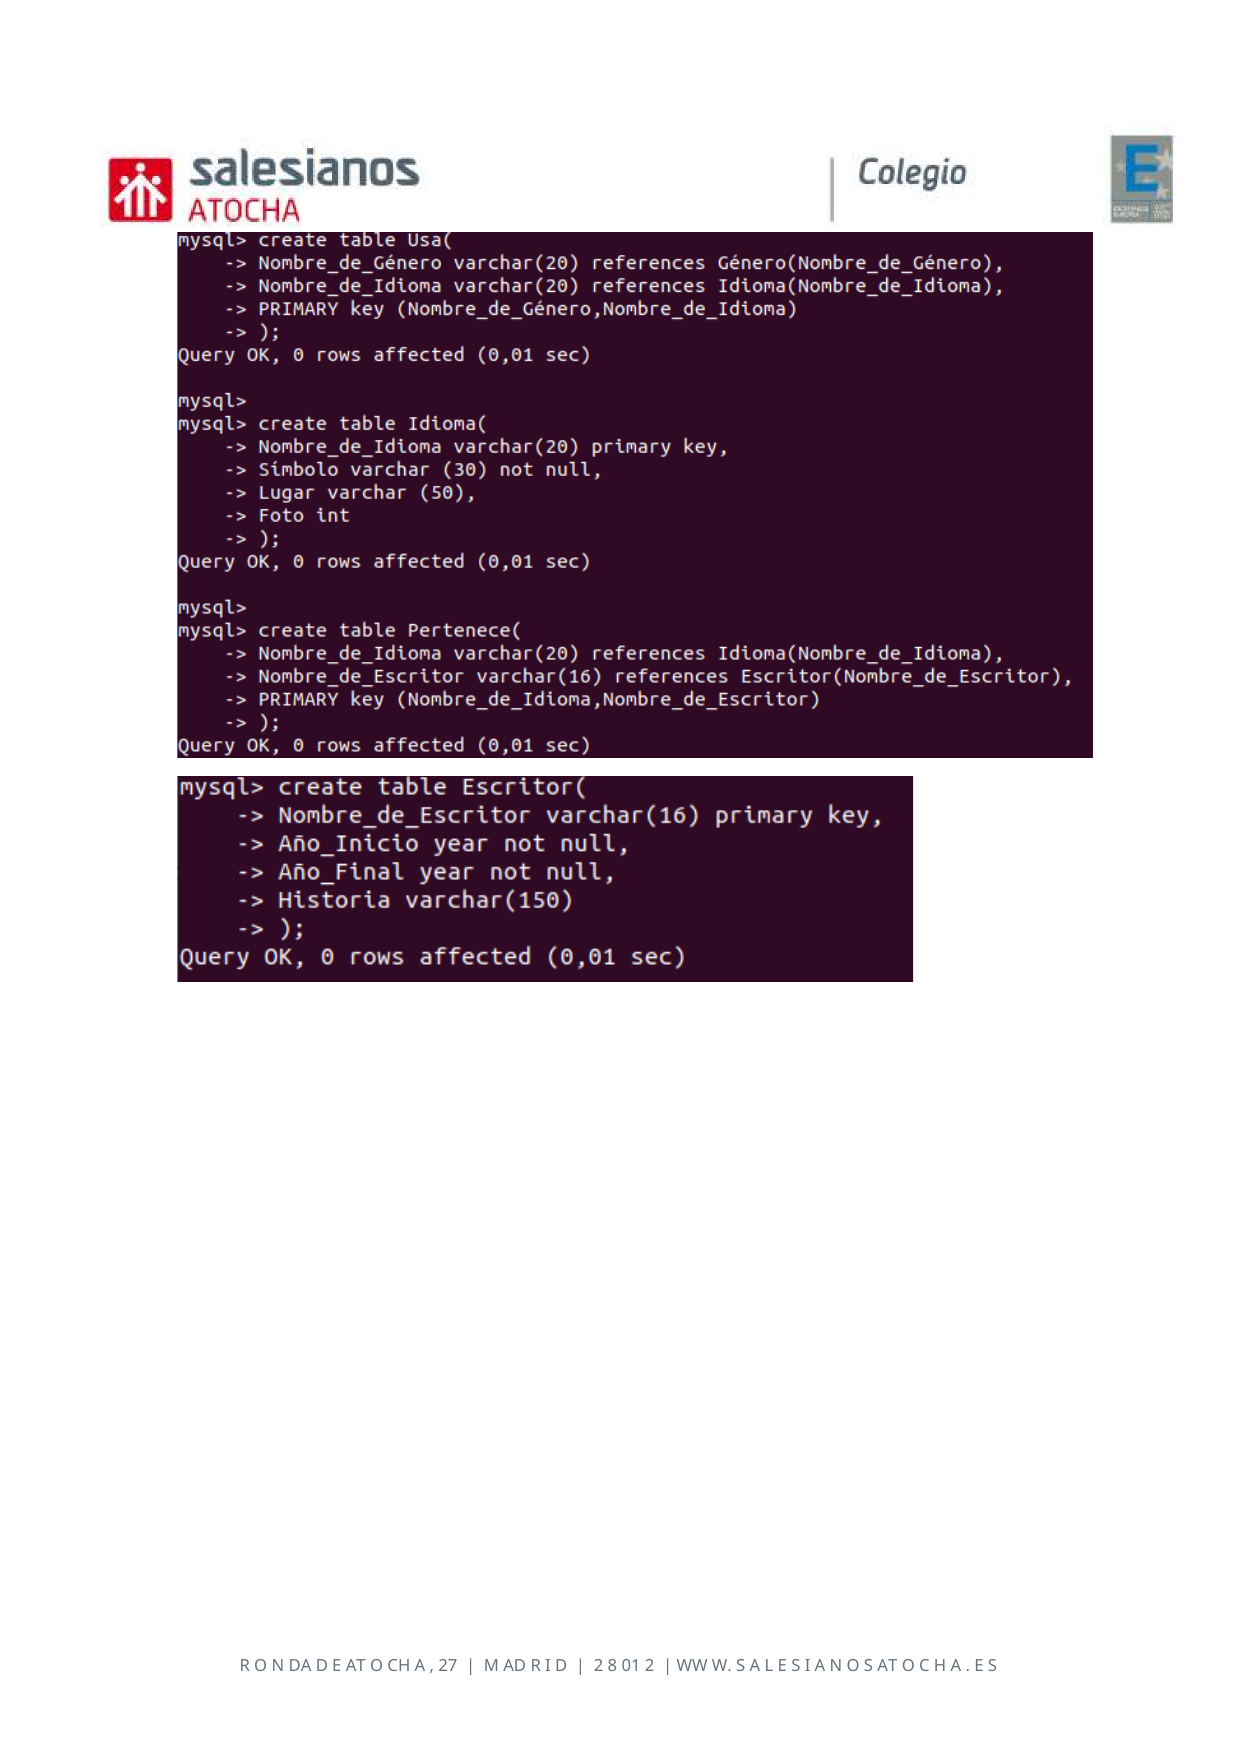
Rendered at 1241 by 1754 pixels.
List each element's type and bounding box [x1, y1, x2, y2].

picture [177, 232, 1093, 758]
picture [177, 776, 914, 982]
picture [0, 0, 1238, 231]
